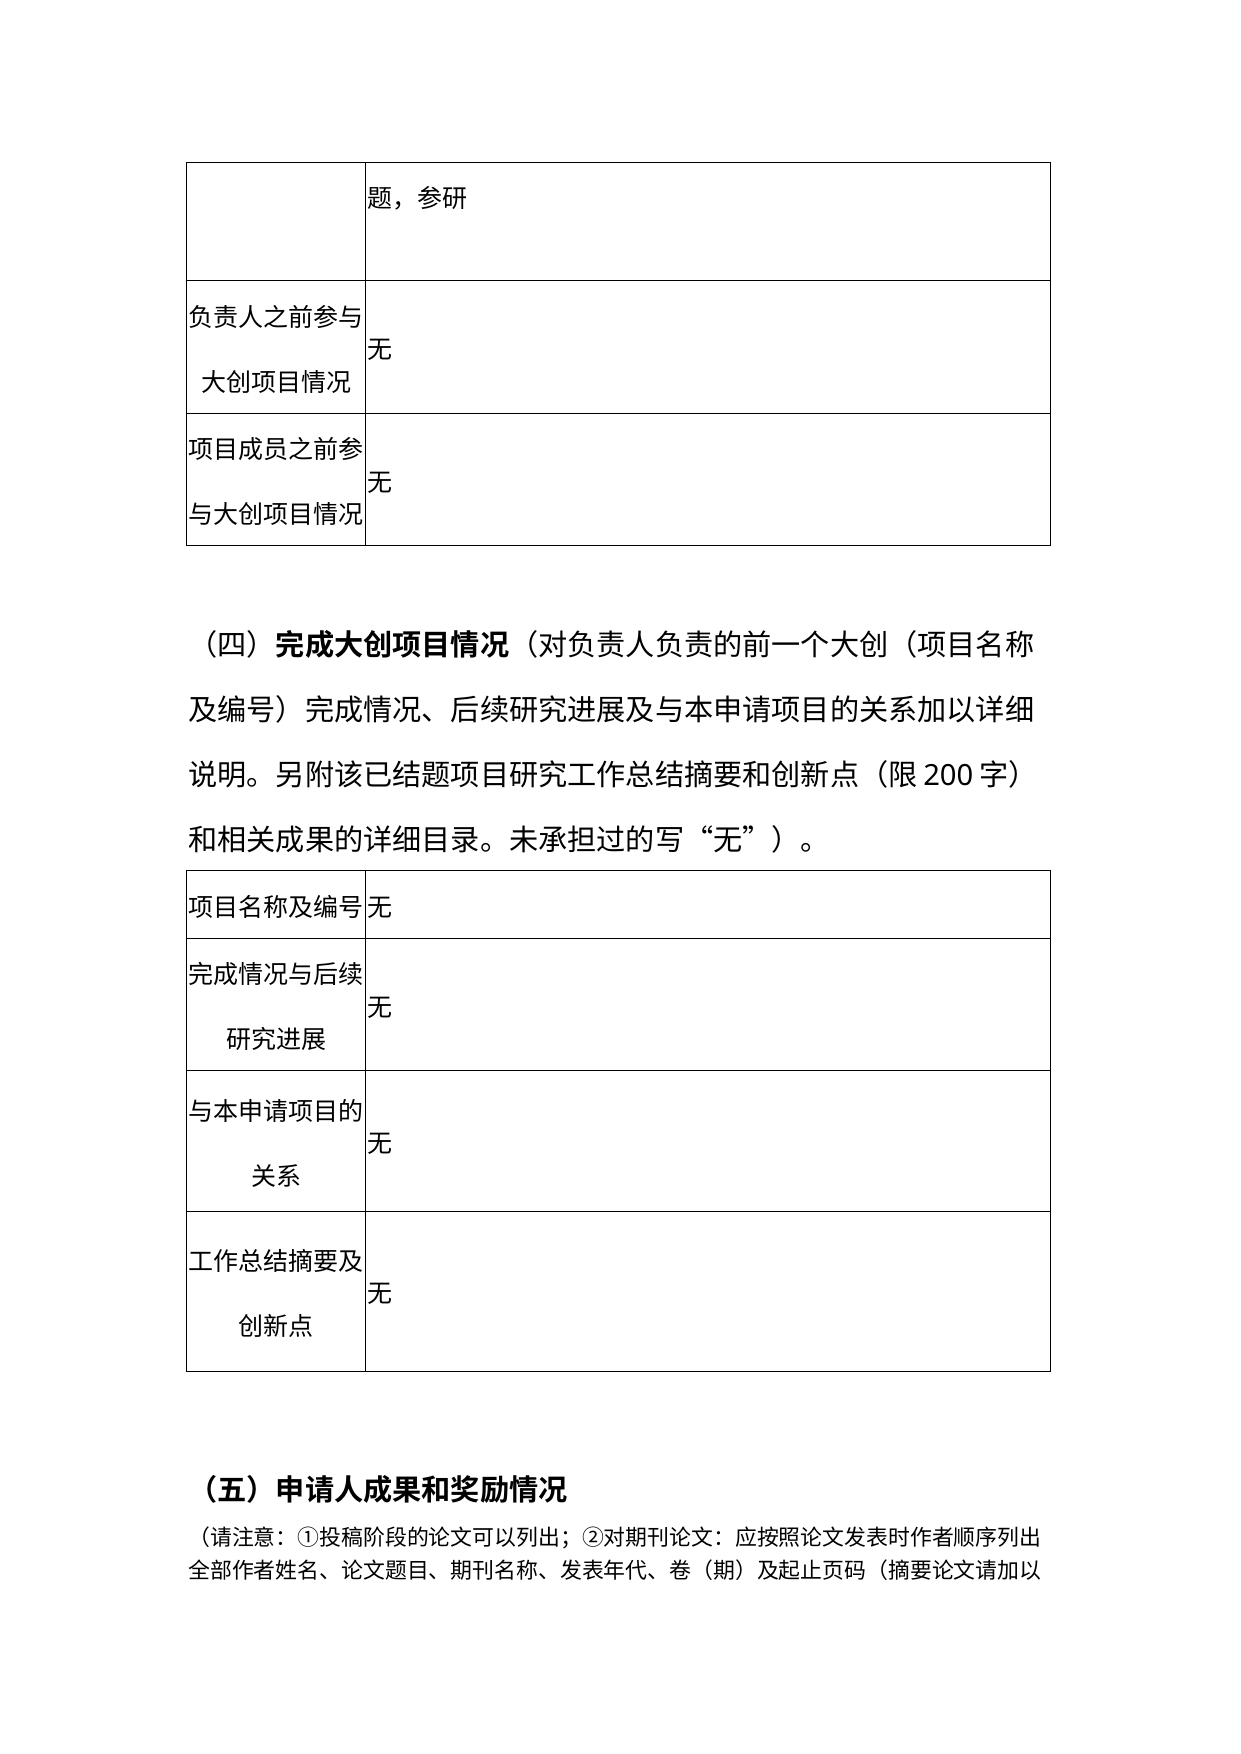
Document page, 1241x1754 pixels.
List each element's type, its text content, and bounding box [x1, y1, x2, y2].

table_cell 无 [366, 281, 1050, 413]
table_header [186, 1453, 1051, 1585]
table_cell 工作总结摘要及创新点 [187, 1212, 365, 1371]
table_cell 无 [366, 414, 1050, 545]
table_cell 与本申请项目的关系 [187, 1071, 365, 1211]
table_cell 项目名称及编号 [187, 871, 365, 938]
table_cell 无 [366, 871, 1050, 938]
table_cell 负责人之前参与大创项目情况 [187, 281, 365, 413]
table_cell 项目成员之前参与大创项目情况 [187, 414, 365, 545]
table_cell 完成情况与后续研究进展 [187, 939, 365, 1070]
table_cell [366, 163, 1050, 280]
table_cell 无 [366, 1071, 1050, 1211]
table_header （四）完成大创项目情况（对负责人负责的前一个大创（项目名称及编号）完成情况、后续研究进展及与本申请项目的关系加以详细说明。另附该已结题项目研究工作总结摘要和创新点（限200字）和相关成果的详细目录。未承担过的写“无”）。 [186, 609, 1051, 870]
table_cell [187, 163, 365, 280]
table_cell 无 [366, 939, 1050, 1070]
table_cell 无 [366, 1212, 1050, 1371]
